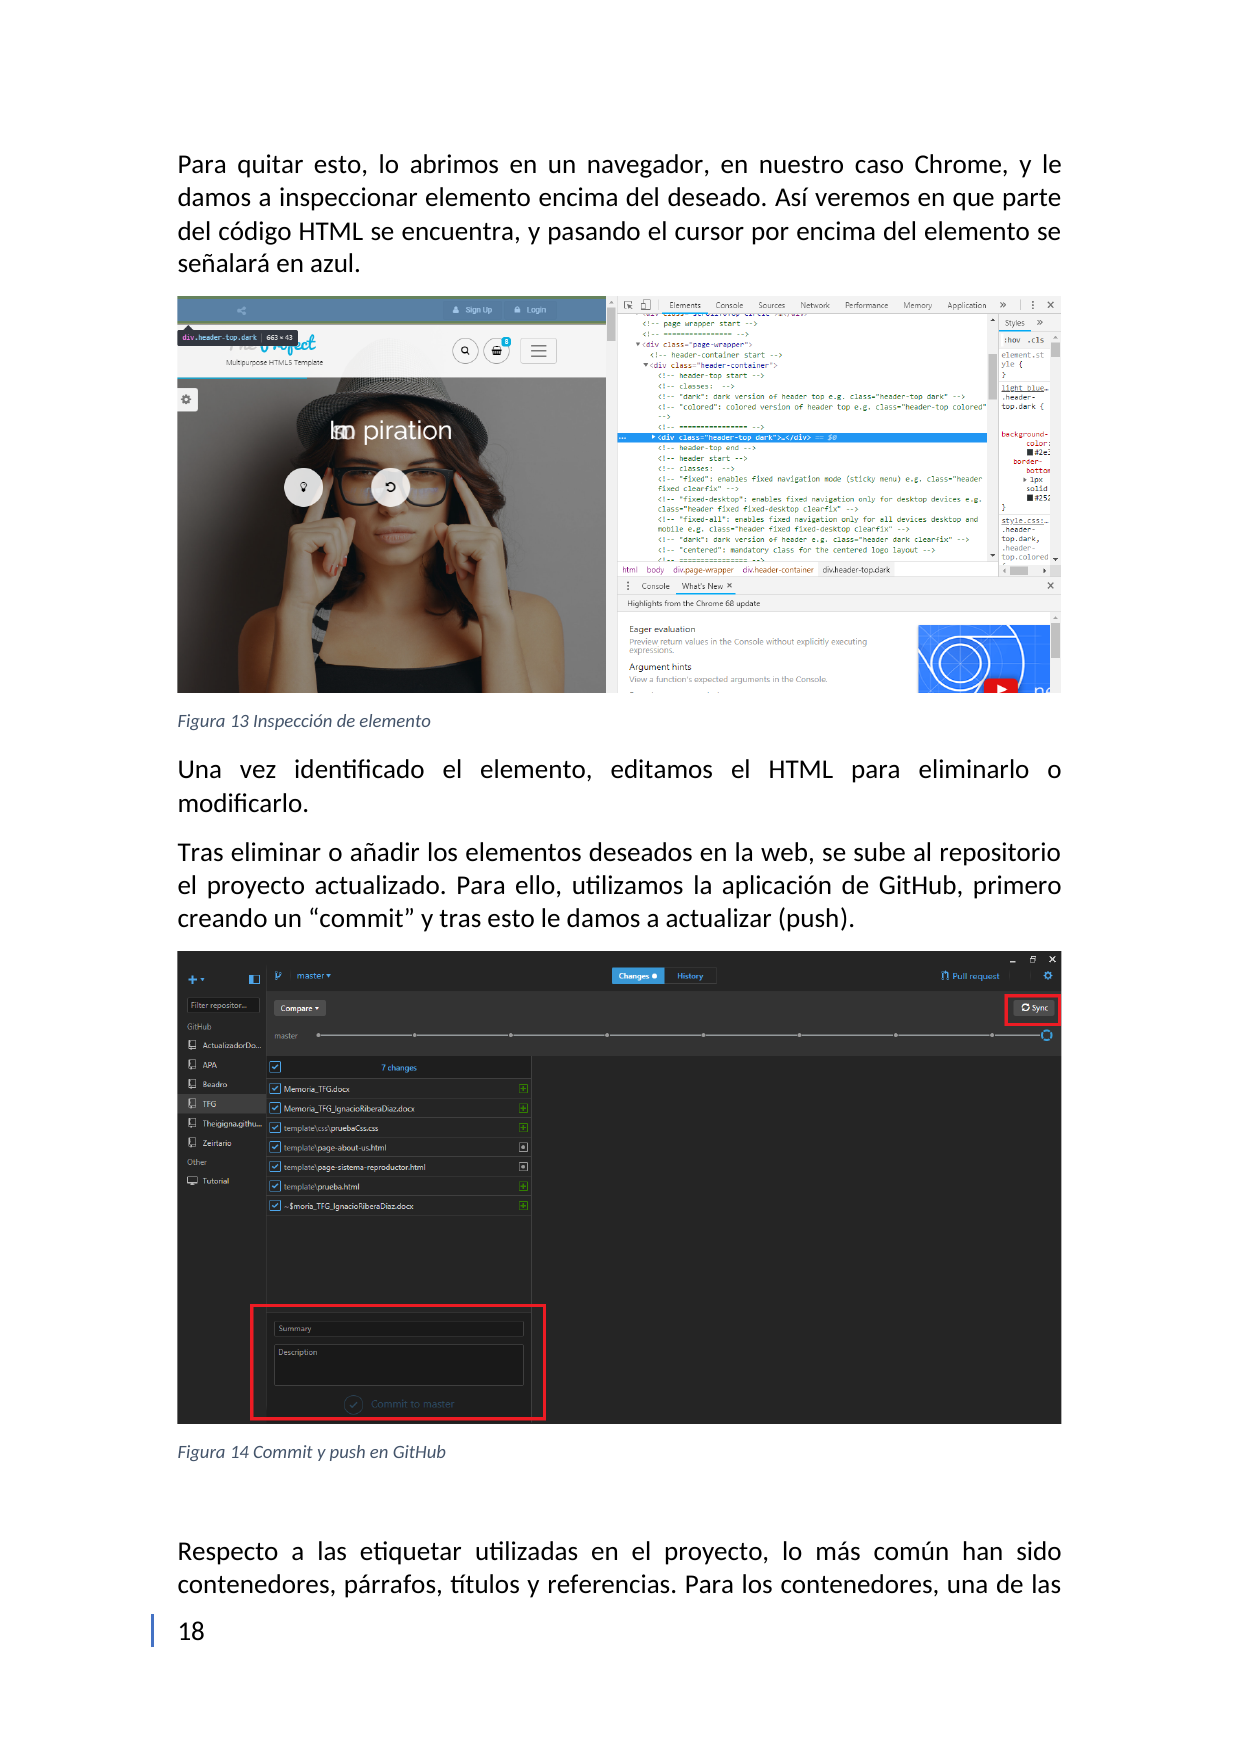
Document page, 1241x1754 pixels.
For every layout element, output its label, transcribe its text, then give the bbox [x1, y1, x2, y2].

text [177, 1534, 1063, 1600]
picture [177, 296, 1062, 693]
text Tras eliminar o añadir los elementos deseados en la web, se sube al repositorio el proyecto actualizado. Para ello, utilizamos la aplicación de GitHub, primero creando un “commit” y tras esto le damos a actualizar (push). [177, 835, 1063, 934]
text Para quitar esto, lo abrimos en un navegador, en nuestro caso Chrome, y le damos a inspeccionar elemento encima del deseado. Así veremos en que parte del código HTML se encuentra, y pasando el cursor por encima del elemento se señalará en azul. [177, 148, 1063, 280]
text Una vez identificado el elemento, editamos el HTML para eliminarlo o modificarlo. [177, 753, 1063, 819]
picture [177, 951, 1062, 1424]
